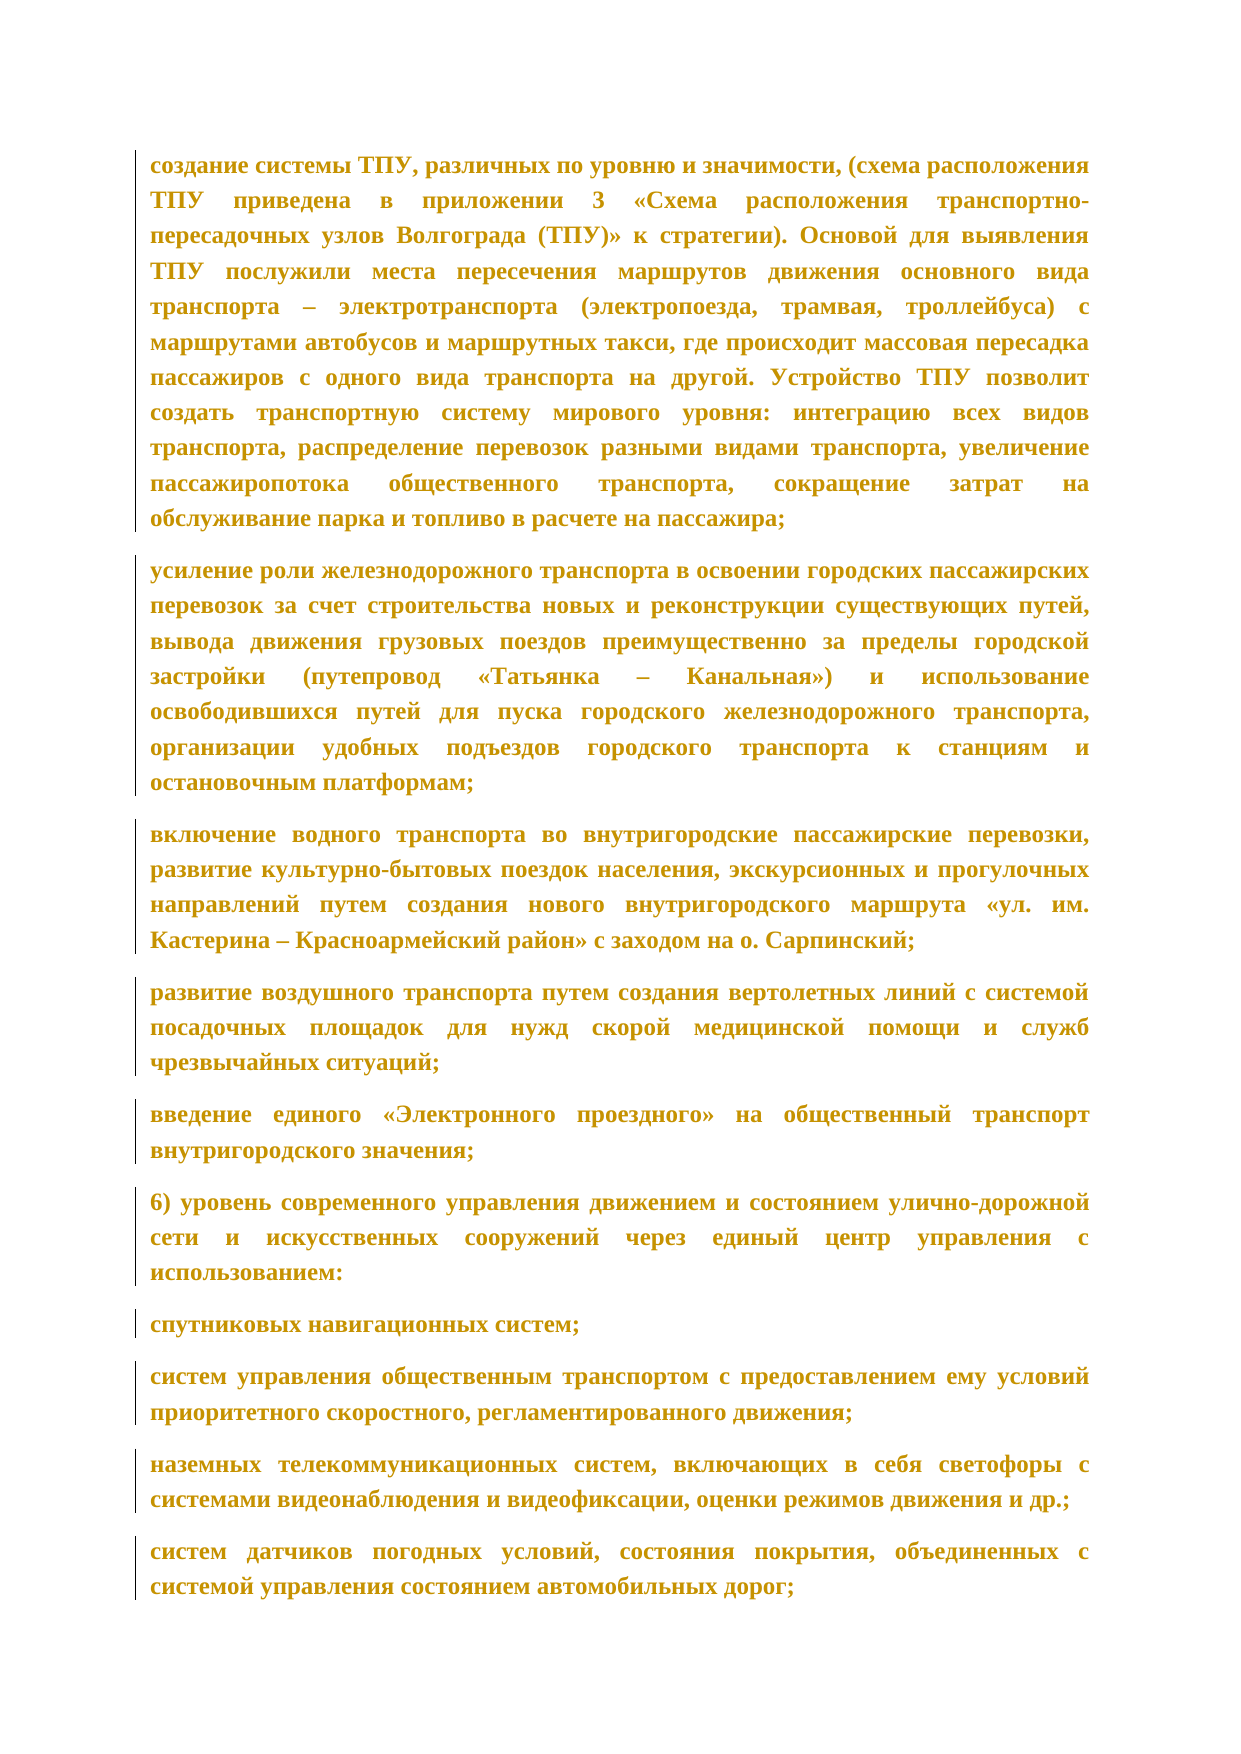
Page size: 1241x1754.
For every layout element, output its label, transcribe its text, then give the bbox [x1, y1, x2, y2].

text спутниковых навигационных систем; [150, 1309, 1090, 1338]
text создание системы ТПУ, различных по уровню и значимости, (схема расположения ТПУ приведена в приложении 3 «Схема расположения транспортно-пересадочных узлов Волгограда (ТПУ)» к стратегии). Основой для выявления ТПУ послужили места пересечения маршрутов движения основного вида транспорта – электротранспорта (электропоезда, трамвая, троллейбуса) с маршрутами автобусов и маршрутных такси, где происходит массовая пересадка пассажиров с одного вида транспорта на другой. Устройство ТПУ позволит создать транспортную систему мирового уровня: интеграцию всех видов транспорта, распределение перевозок разными видами транспорта, увеличение пассажиропотока общественного транспорта, сокращение затрат на обслуживание парка и топливо в расчете на пассажира; [150, 150, 1090, 532]
text систем управления общественным транспортом с предоставлением ему условий приоритетного скоростного, регламентированного движения; [150, 1361, 1090, 1425]
text введение единого «Электронного проездного» на общественный транспорт внутригородского значения; [150, 1099, 1090, 1163]
text усиление роли железнодорожного транспорта в освоении городских пассажирских перевозок за счет строительства новых и реконструкции существующих путей, вывода движения грузовых поездов преимущественно за пределы городской застройки (путепровод «Татьянка – Канальная») и использование освободившихся путей для пуска городского железнодорожного транспорта, организации удобных подъездов городского транспорта к станциям и остановочным платформам; [150, 555, 1090, 796]
text 6) уровень современного управления движением и состоянием улично-дорожной сети и искусственных сооружений через единый центр управления с использованием: [150, 1187, 1090, 1286]
text развитие воздушного транспорта путем создания вертолетных линий с системой посадочных площадок для нужд скорой медицинской помощи и служб чрезвычайных ситуаций; [150, 977, 1090, 1076]
text систем датчиков погодных условий, состояния покрытия, объединенных с системой управления состоянием автомобильных дорог; [150, 1536, 1090, 1600]
text наземных телекоммуникационных систем, включающих в себя светофоры с системами видеонаблюдения и видеофиксации, оценки режимов движения и др.; [150, 1449, 1090, 1513]
text включение водного транспорта во внутригородские пассажирские перевозки, развитие культурно-бытовых поездок населения, экскурсионных и прогулочных направлений путем создания нового внутригородского маршрута «ул. им. Кастерина – Красноармейский район» с заходом на о. Сарпинский; [150, 819, 1090, 954]
